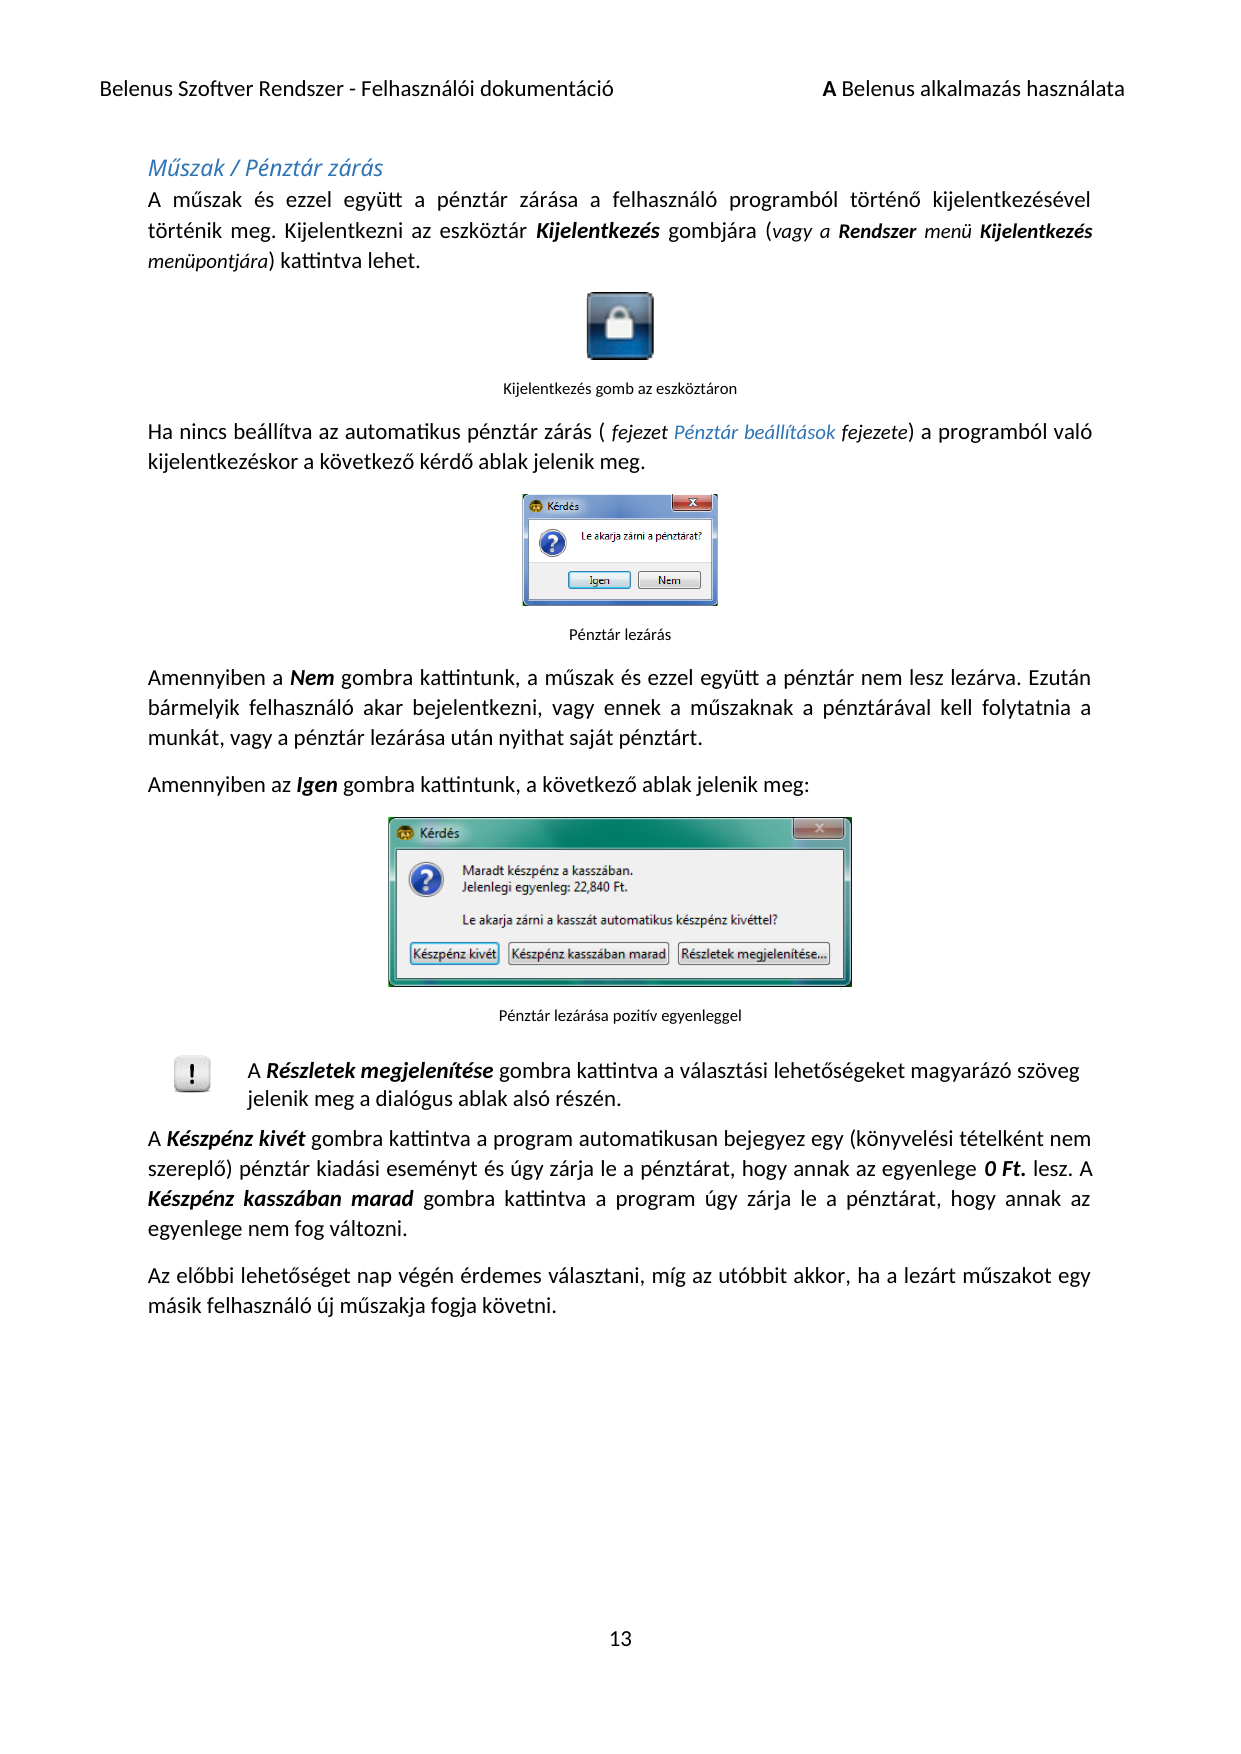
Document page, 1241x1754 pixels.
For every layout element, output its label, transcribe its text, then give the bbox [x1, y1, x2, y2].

text Kijelentkezés gomb az eszköztáron [148, 378, 1093, 399]
table_header A Részletek megjelenítése gombra kattintva a választási lehetőségeket magyarázó szöveg jelenik meg a dialógus ablak alsó részén. [236, 1044, 1092, 1124]
text Pénztár lezárás [148, 624, 1093, 645]
text A Készpénz kivét gombra kattintva a program automatikusan bejegyez egy (könyvelési tételként nem szereplő) pénztár kiadási eseményt és úgy zárja le a pénztárat, hogy annak az egyenlege 0 Ft. lesz. A Készpénz kasszában marad gombra kattintva a program úgy zárja le a pénztárat, hogy annak az egyenlege nem fog változni. [148, 1124, 1093, 1242]
table_header [148, 1044, 236, 1124]
text A műszak és ezzel együtt a pénztár zárása a felhasználó programból történő kijelentkezésével történik meg. Kijelentkezni az eszköztár Kijelentkezés gombjára (vagy a Rendszer menü Kijelentkezés menüpontjára) kattintva lehet. [148, 186, 1093, 274]
picture [522, 494, 718, 606]
picture [388, 817, 852, 987]
text Amennyiben a Nem gombra kattintunk, a műszak és ezzel együtt a pénztár nem lesz lezárva. Ezután bármelyik felhasználó akar bejelentkezni, vagy ennek a műszaknak a pénztárával kell folytatnia a munkát, vagy a pénztár lezárása után nyithat saját pénztárt. [148, 663, 1093, 751]
text Amennyiben az Igen gombra kattintunk, a következő ablak jelenik meg: [148, 770, 1093, 798]
subtitle Műszak / Pénztár zárás [148, 152, 1093, 183]
text Ha nincs beállítva az automatikus pénztár zárás (Program beállítások fejezet Pénztár beállítások fejezete) a programból való kijelentkezéskor a következő kérdő ablak jelenik meg. [148, 417, 1093, 475]
text Pénztár lezárása pozitív egyenleggel [148, 1006, 1093, 1026]
picture [173, 1055, 211, 1093]
text Az előbbi lehetőséget nap végén érdemes választani, míg az utóbbit akkor, ha a lezárt műszakot egy másik felhasználó új műszakja fogja követni. [148, 1261, 1093, 1319]
picture [586, 292, 654, 360]
